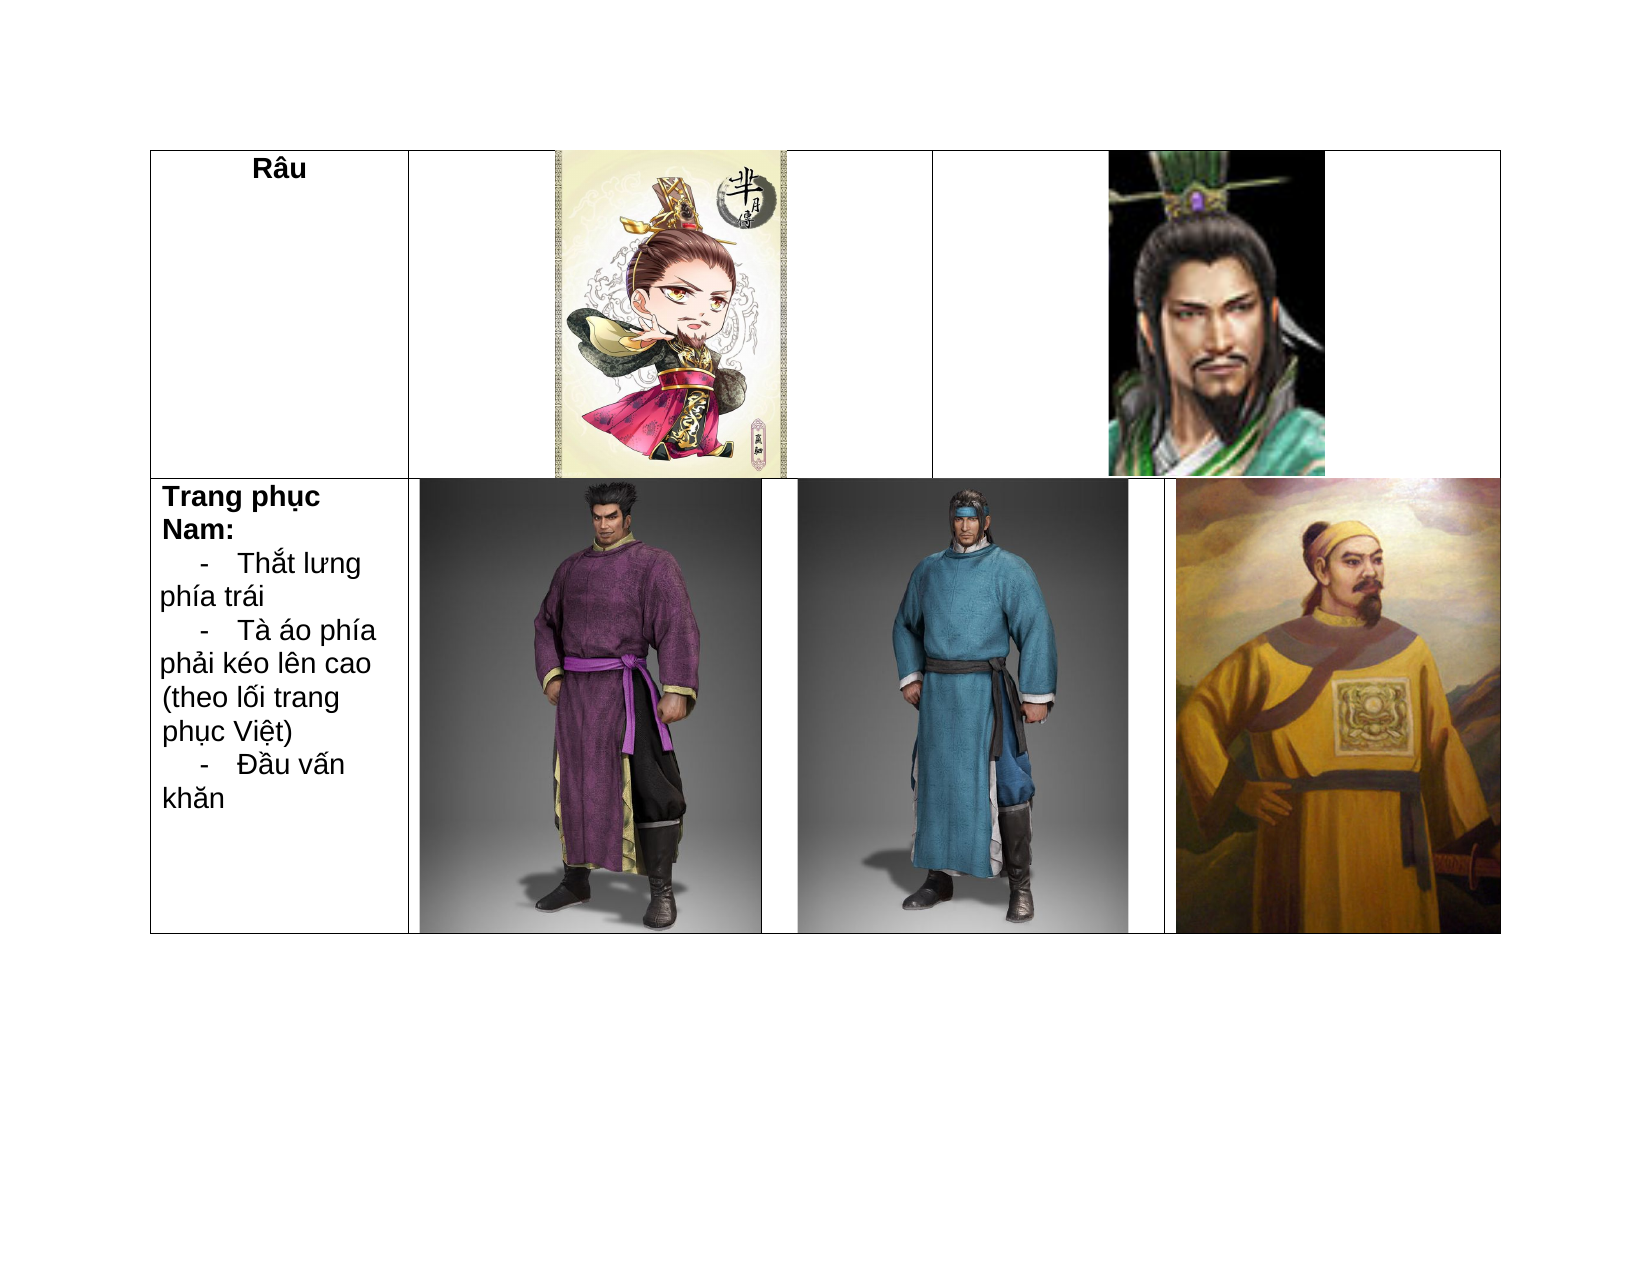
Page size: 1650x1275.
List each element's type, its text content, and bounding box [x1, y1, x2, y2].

table_cell [1165, 479, 1176, 933]
table_cell [787, 151, 932, 478]
table_cell [1129, 479, 1164, 933]
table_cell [151, 479, 408, 933]
picture [797, 478, 1129, 933]
table_cell Râu [151, 151, 408, 478]
picture [1176, 478, 1501, 933]
picture [419, 150, 787, 933]
picture [1108, 151, 1325, 476]
table_cell [933, 151, 1500, 478]
table_cell [762, 479, 797, 933]
table_cell [409, 151, 555, 478]
table_cell [409, 479, 419, 933]
